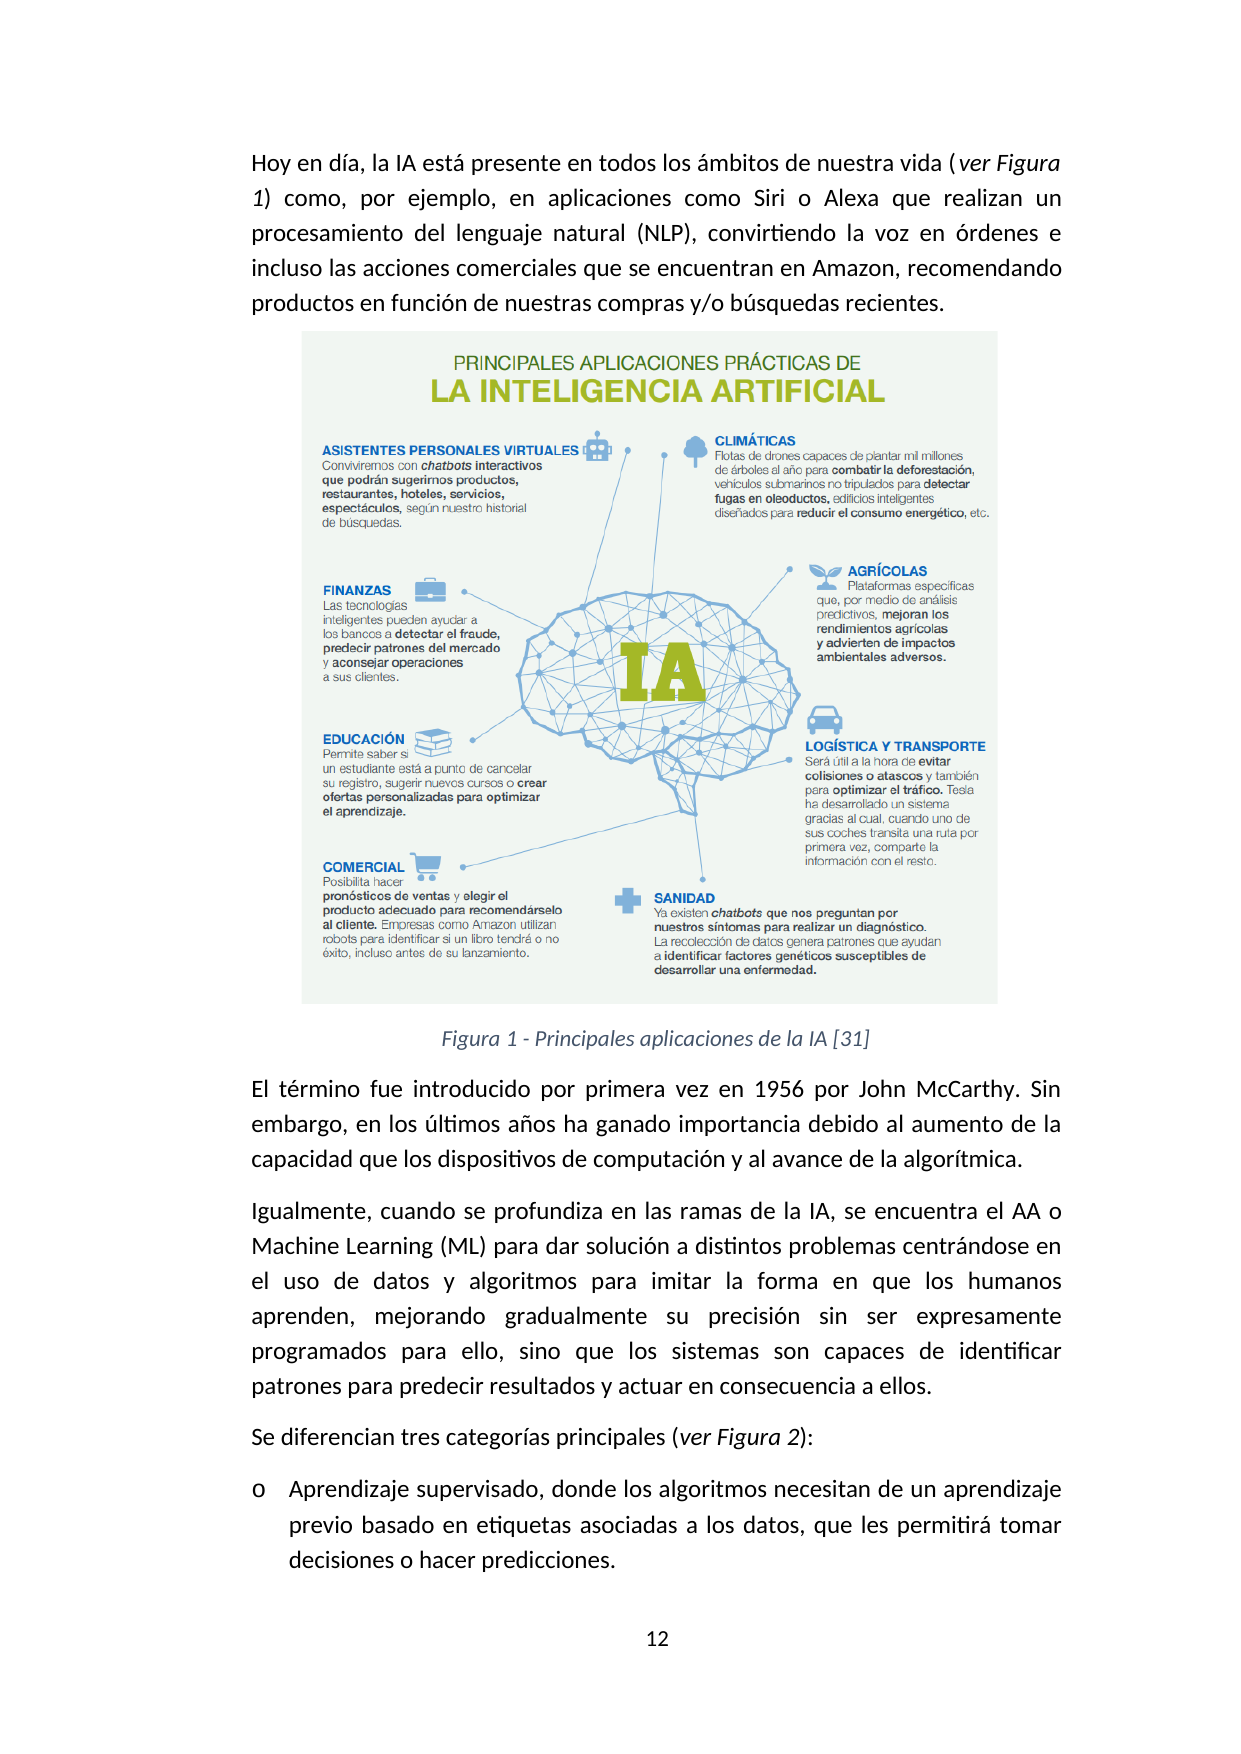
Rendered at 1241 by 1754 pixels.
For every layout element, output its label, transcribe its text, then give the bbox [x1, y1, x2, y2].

text Hoy en día, la IA está presente en todos los ámbitos de nuestra vida (ver Figura 1) como, por ejemplo, en aplicaciones como Siri o Alexa que realizan un procesamiento del lenguaje natural (NLP), convirtiendo la voz en órdenes e incluso las acciones comerciales que se encuentran en Amazon, recomendando productos en función de nuestras compras y/o búsquedas recientes. [251, 148, 1063, 318]
text Igualmente, cuando se profundiza en las ramas de la IA, se encuentra el AA o Machine Learning (ML) para dar solución a distintos problemas centrándose en el uso de datos y algoritmos para imitar la forma en que los humanos aprenden, mejorando gradualmente su precisión sin ser expresamente programados para ello, sino que los sistemas son capaces de identificar patrones para predecir resultados y actuar en consecuencia a ellos. [251, 1195, 1063, 1400]
list Aprendizaje supervisado, donde los algoritmos necesitan de un aprendizaje previo basado en etiquetas asociadas a los datos, que les permitirá tomar decisiones o hacer predicciones. [251, 1473, 1063, 1575]
picture [301, 331, 998, 1004]
text El término fue introducido por primera vez en 1956 por John McCarthy. Sin embargo, en los últimos años ha ganado importancia debido al aumento de la capacidad que los dispositivos de computación y al avance de la algorítmica. [251, 1073, 1063, 1174]
text Se diferencian tres categorías principales (ver Figura 2): [251, 1422, 1063, 1452]
